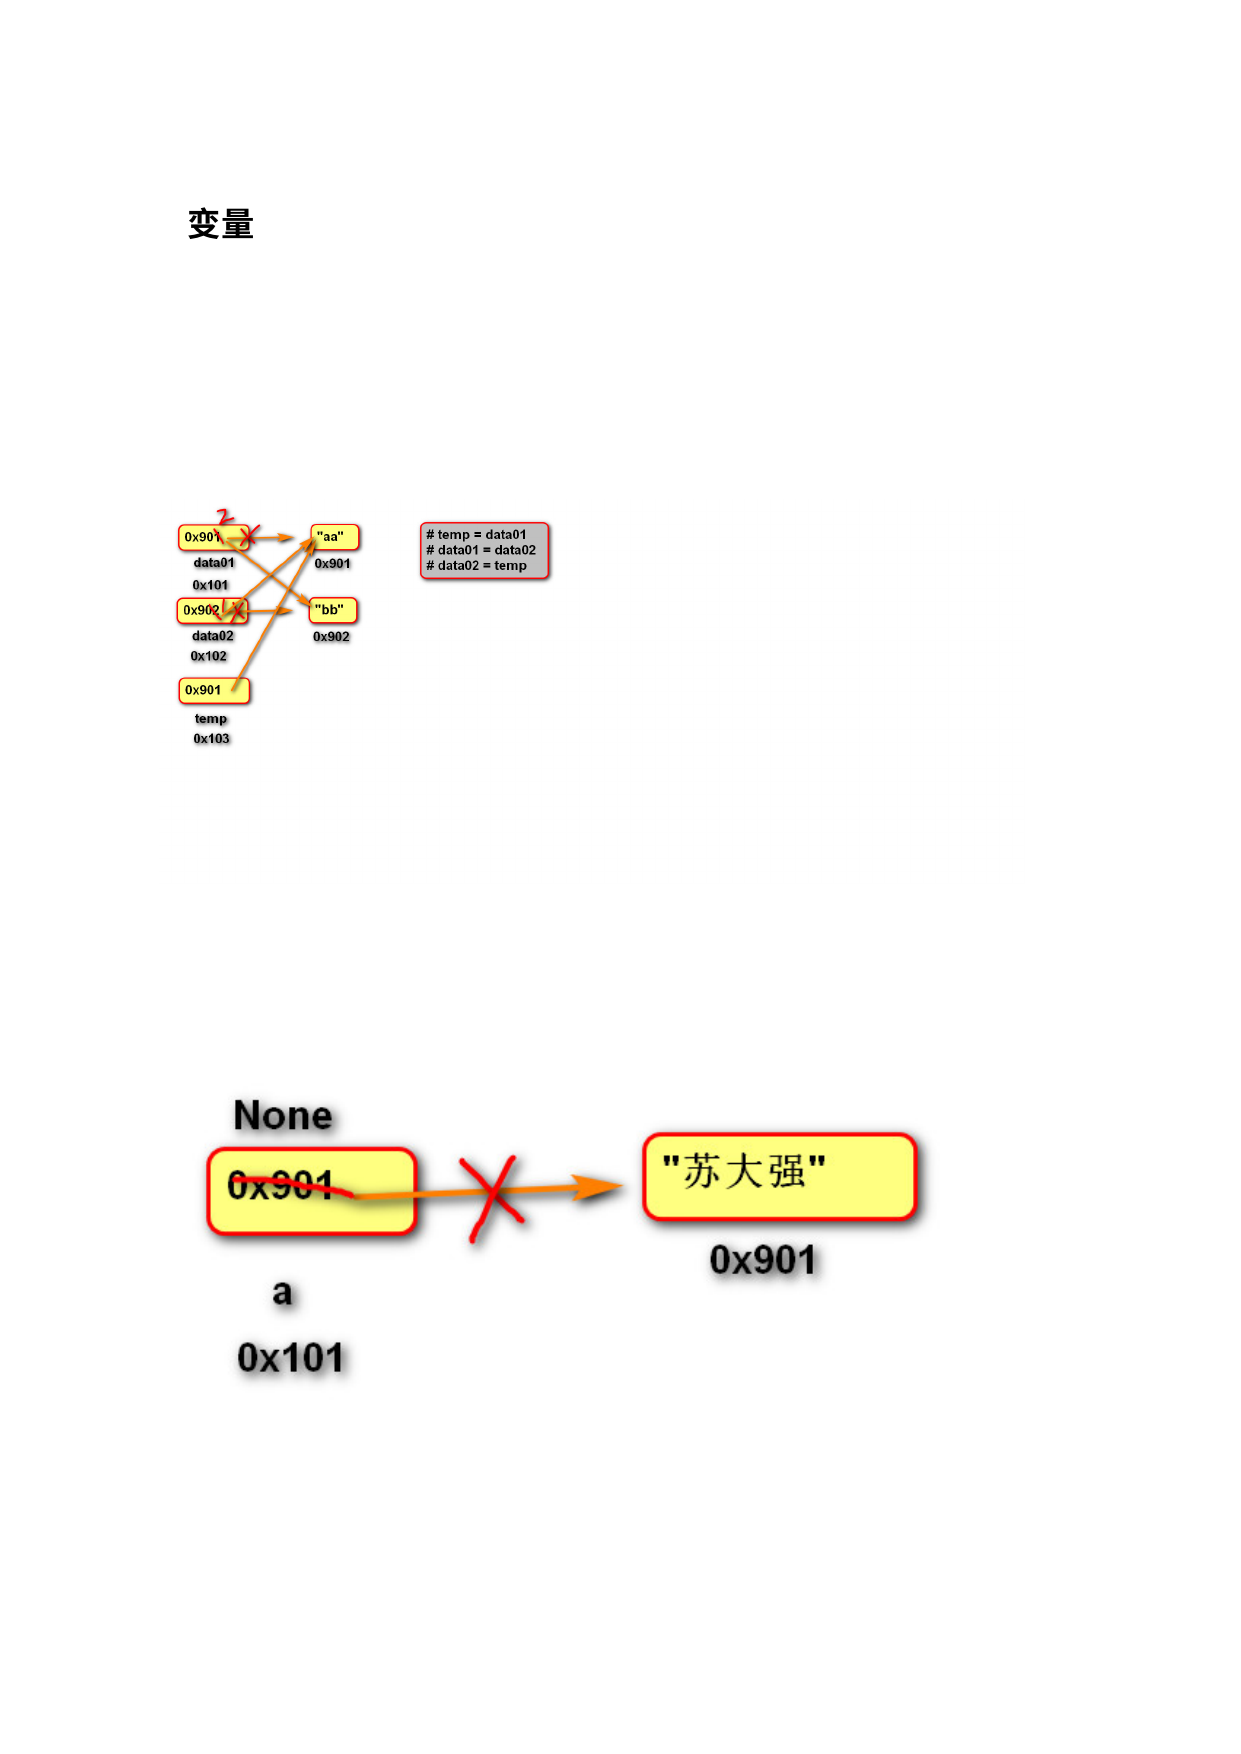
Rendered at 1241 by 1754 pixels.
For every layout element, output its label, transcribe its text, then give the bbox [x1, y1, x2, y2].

subtitle 变量 [187, 189, 1053, 254]
picture [159, 499, 1025, 884]
picture [100, 979, 966, 1442]
